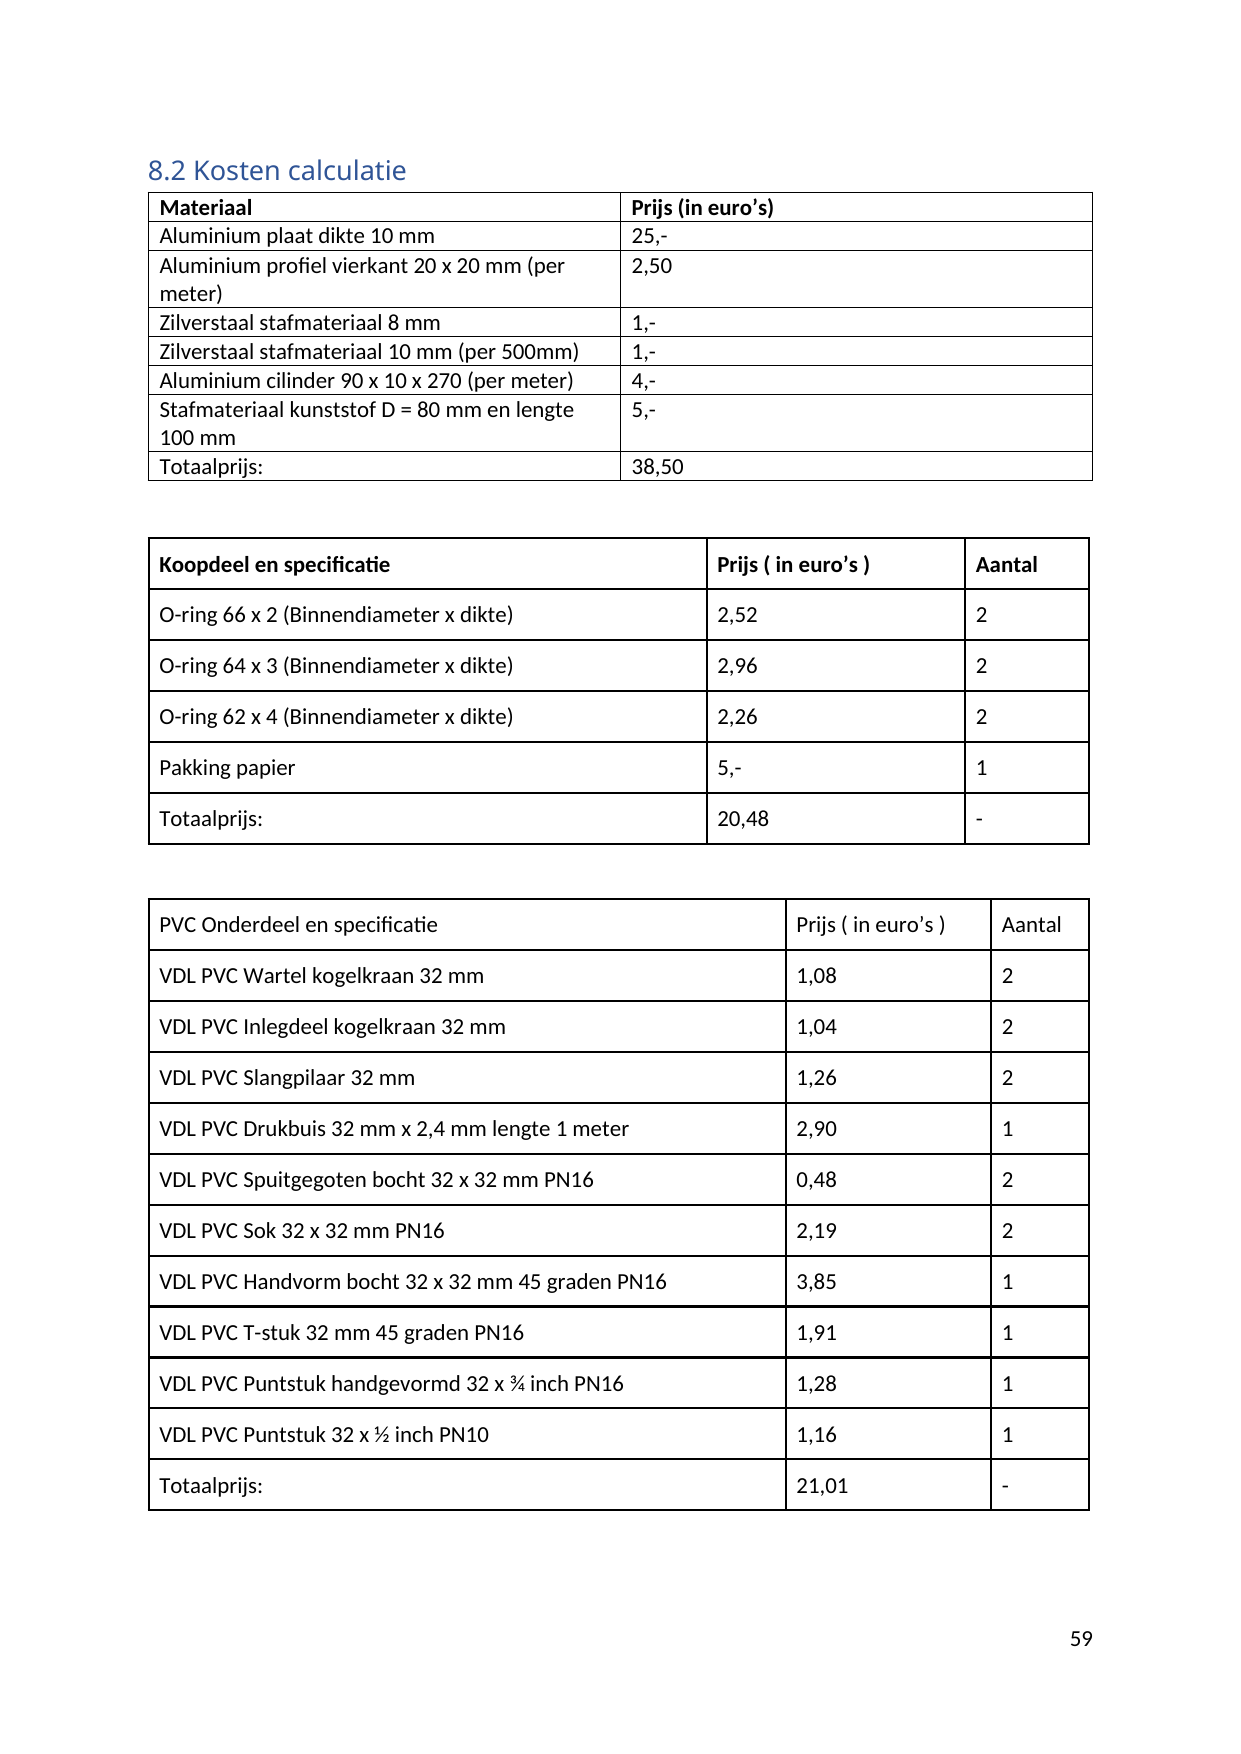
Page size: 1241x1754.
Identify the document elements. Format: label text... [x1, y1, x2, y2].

table_cell 1,- [621, 337, 1092, 365]
table_cell VDL PVC Slangpilaar 32 mm [150, 1053, 785, 1102]
table_cell Zilverstaal stafmateriaal 8 mm [149, 308, 620, 336]
table_header Prijs ( in euro’s ) [708, 539, 964, 588]
table_cell 25,- [621, 222, 1092, 250]
table_cell 21,01 [787, 1460, 990, 1509]
table_cell 1 [992, 1308, 1088, 1356]
table_cell O-ring 66 x 2 (Binnendiameter x dikte) [150, 590, 706, 639]
table_cell VDL PVC Handvorm bocht 32 x 32 mm 45 graden PN16 [150, 1257, 785, 1305]
table_cell 2 [966, 641, 1088, 690]
table_cell Totaalprijs: [149, 452, 620, 480]
table_cell VDL PVC Spuitgegoten bocht 32 x 32 mm PN16 [150, 1155, 785, 1203]
table_cell Totaalprijs: [150, 794, 706, 843]
table_cell 1,16 [787, 1409, 990, 1458]
table_cell - [966, 794, 1088, 843]
table_cell 2,52 [708, 590, 964, 639]
table_cell 2 [966, 590, 1088, 639]
table_cell 1,04 [787, 1002, 990, 1051]
table_cell Pakking papier [150, 743, 706, 792]
table_cell Aluminium profiel vierkant 20 x 20 mm (per meter) [149, 251, 620, 307]
table_cell VDL PVC T-stuk 32 mm 45 graden PN16 [150, 1308, 785, 1356]
table_cell 5,- [621, 395, 1092, 451]
table_cell 2,50 [621, 251, 1092, 307]
table_cell 3,85 [787, 1257, 990, 1305]
table_header Prijs (in euro’s) [621, 193, 1092, 221]
table_cell 5,- [708, 743, 964, 792]
table_cell Zilverstaal stafmateriaal 10 mm (per 500mm) [149, 337, 620, 365]
table_cell 38,50 [621, 452, 1092, 480]
table_cell 2 [966, 692, 1088, 741]
table_cell Aluminium plaat dikte 10 mm [149, 222, 620, 250]
table_cell VDL PVC Puntstuk 32 x ½ inch PN10 [150, 1409, 785, 1458]
table_header Materiaal [149, 193, 620, 221]
table_cell 2,90 [787, 1104, 990, 1153]
table_cell 1 [992, 1257, 1088, 1305]
table_cell 1 [966, 743, 1088, 792]
table_cell 20,48 [708, 794, 964, 843]
table_cell 1 [992, 1409, 1088, 1458]
table_header Koopdeel en specificatie [150, 539, 706, 588]
table_cell 2 [992, 951, 1088, 1000]
table_cell 2 [992, 1053, 1088, 1102]
table_header PVC Onderdeel en specificatie [150, 900, 785, 949]
table_cell 1,28 [787, 1359, 990, 1407]
table_cell VDL PVC Inlegdeel kogelkraan 32 mm [150, 1002, 785, 1051]
table_cell 2 [992, 1002, 1088, 1051]
table_cell 1 [992, 1359, 1088, 1407]
table_cell 1,91 [787, 1308, 990, 1356]
table_cell 2 [992, 1206, 1088, 1254]
table_cell O-ring 64 x 3 (Binnendiameter x dikte) [150, 641, 706, 690]
table_cell 0,48 [787, 1155, 990, 1203]
table_cell Stafmateriaal kunststof D = 80 mm en lengte 100 mm [149, 395, 620, 451]
table_cell VDL PVC Puntstuk handgevormd 32 x ¾ inch PN16 [150, 1359, 785, 1407]
table_cell 2,26 [708, 692, 964, 741]
table_header Prijs ( in euro’s ) [787, 900, 990, 949]
table_cell 2,96 [708, 641, 964, 690]
table_cell 1 [992, 1104, 1088, 1153]
table_cell - [992, 1460, 1088, 1509]
table_header Aantal [966, 539, 1088, 588]
table_cell 1,26 [787, 1053, 990, 1102]
table_cell Totaalprijs: [150, 1460, 785, 1509]
table_cell 1,- [621, 308, 1092, 336]
table_cell 4,- [621, 366, 1092, 394]
table_cell O-ring 62 x 4 (Binnendiameter x dikte) [150, 692, 706, 741]
table_cell VDL PVC Drukbuis 32 mm x 2,4 mm lengte 1 meter [150, 1104, 785, 1153]
subtitle 8.2 Kosten calculatie [148, 152, 1093, 189]
table_cell VDL PVC Sok 32 x 32 mm PN16 [150, 1206, 785, 1254]
table_cell Aluminium cilinder 90 x 10 x 270 (per meter) [149, 366, 620, 394]
table_header Aantal [992, 900, 1088, 949]
table_cell 2,19 [787, 1206, 990, 1254]
table_cell 2 [992, 1155, 1088, 1203]
table_cell VDL PVC Wartel kogelkraan 32 mm [150, 951, 785, 1000]
table_cell 1,08 [787, 951, 990, 1000]
